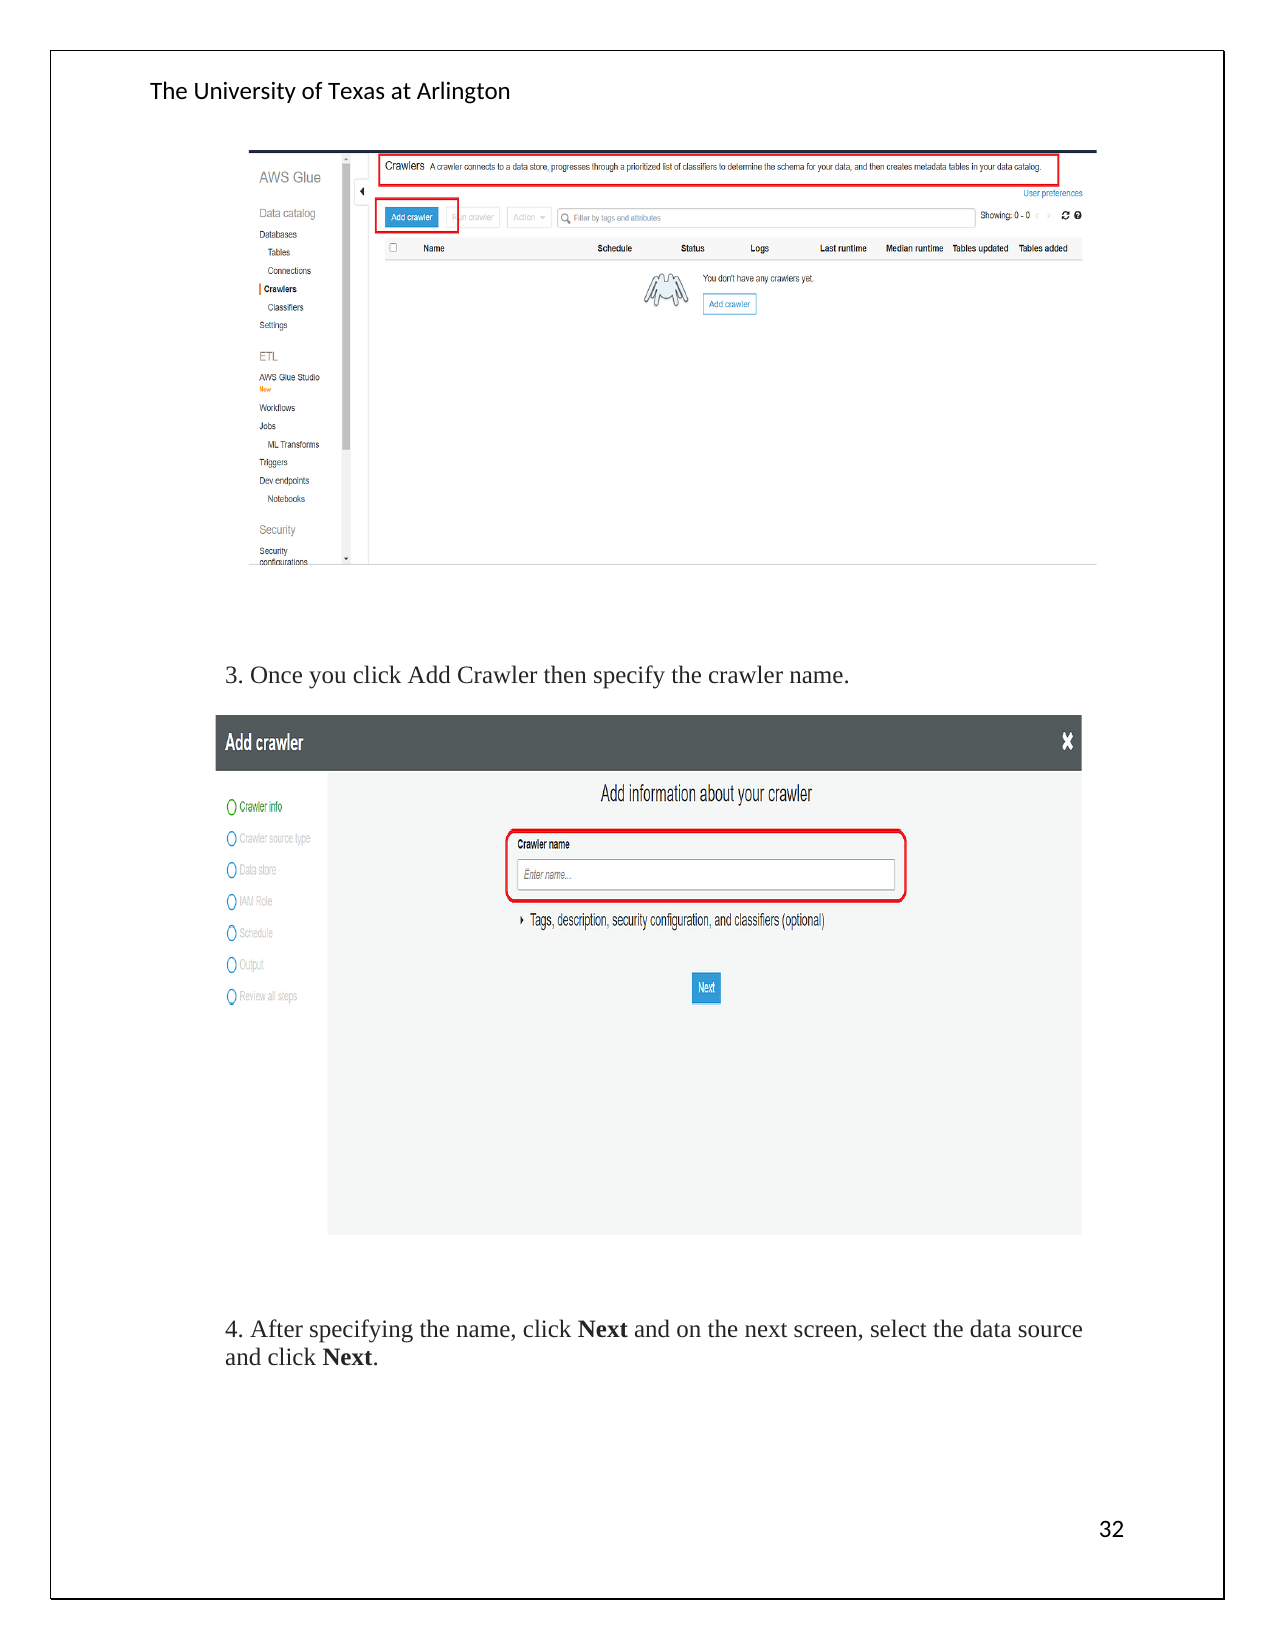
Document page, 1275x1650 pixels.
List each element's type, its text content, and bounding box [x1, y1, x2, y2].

text 3. Once you click Add Crawler then specify the crawler name. [225, 229, 1124, 257]
picture [215, 283, 1082, 802]
picture [187, 940, 1072, 1276]
text 4. After specifying the name, click Next and on the next screen, select the data source and click Next. [225, 882, 1124, 940]
